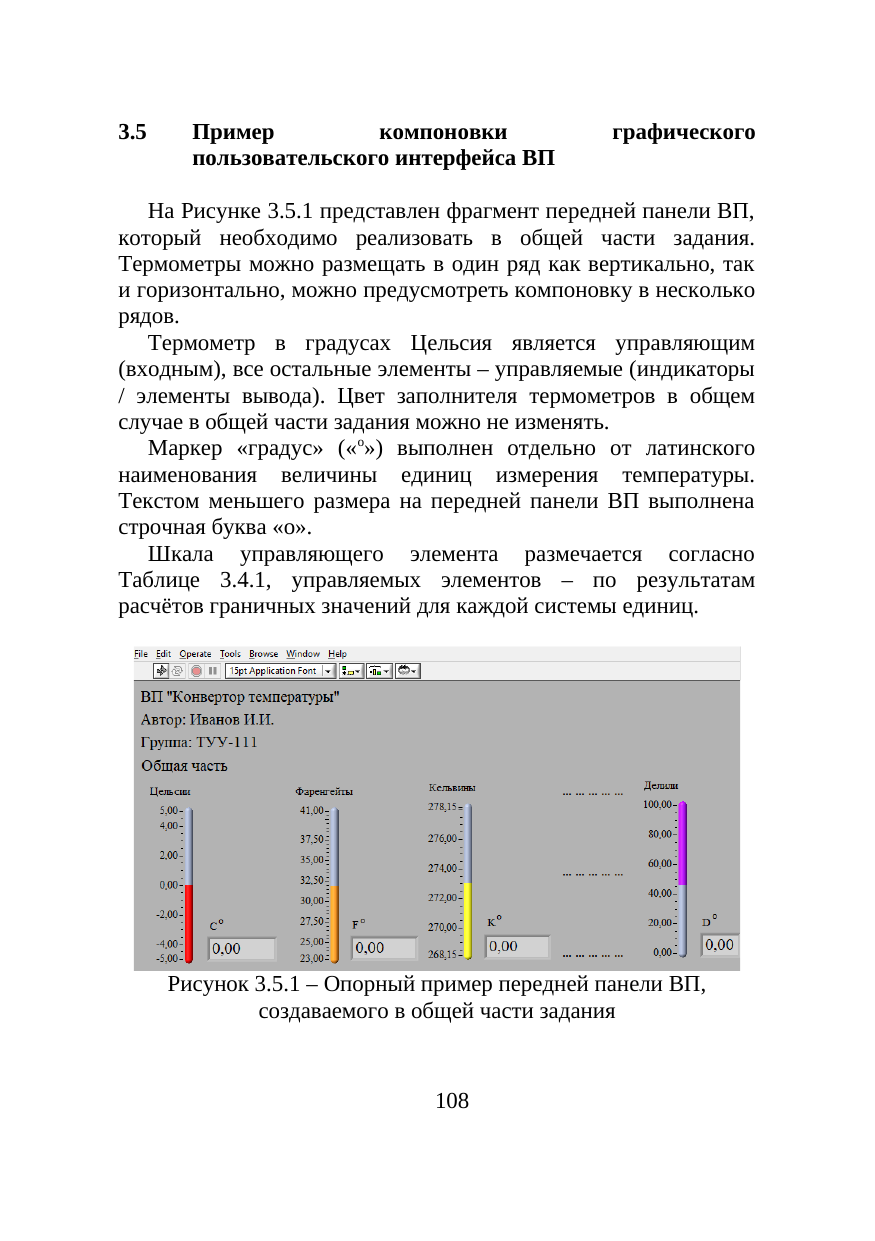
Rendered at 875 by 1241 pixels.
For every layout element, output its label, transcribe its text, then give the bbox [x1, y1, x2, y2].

text На Рисунке 3.5.1 представлен фрагмент передней панели ВП, который необходимо реализовать в общей части задания. Термометры можно размещать в один ряд как вертикально, так и горизонтально, можно предусмотреть компоновку в несколько рядов. [118, 197, 756, 329]
text Шкала управляющего элемента размечается согласно Таблице 3.4.1, управляемых элементов – по результатам расчётов граничных значений для каждой системы единиц. [118, 540, 756, 619]
text Маркер «градус» («о») выполнен отдельно от латинского наименования величины единиц измерения температуры. Текстом меньшего размера на передней панели ВП выполнена строчная буква «о». [118, 434, 756, 540]
subtitle 3.5 Пример компоновки графического пользовательского интерфейса ВП [118, 118, 756, 171]
picture [133, 645, 741, 971]
text Рисунок 3.5.1 – Опорный пример передней панели ВП, создаваемого в общей части задания [118, 970, 756, 1023]
text Термометр в градусах Цельсия является управляющим (входным), все остальные элементы – управляемые (индикаторы / элементы вывода). Цвет заполнителя термометров в общем случае в общей части задания можно не изменять. [118, 329, 756, 434]
